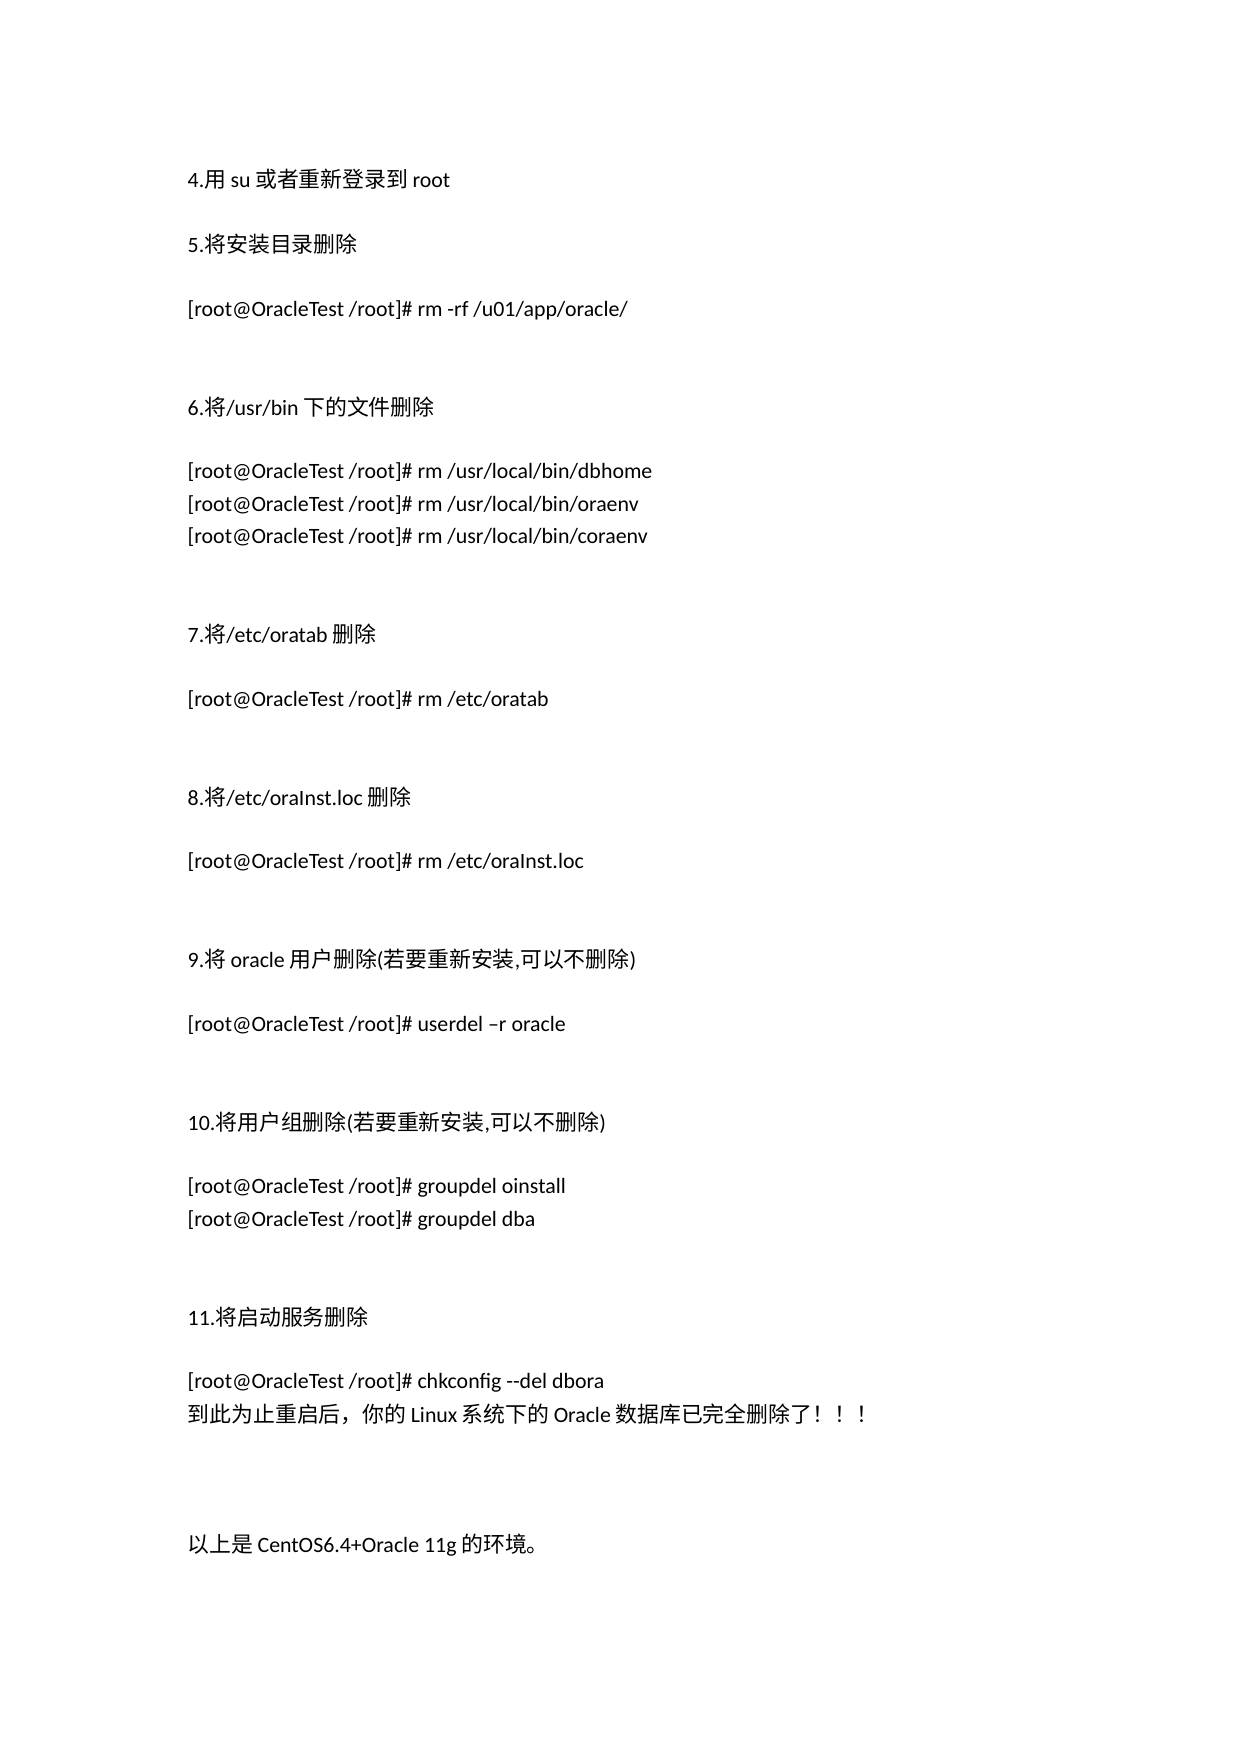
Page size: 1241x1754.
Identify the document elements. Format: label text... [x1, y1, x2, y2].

text [root@OracleTest /root]# rm /usr/local/bin/oraenv [187, 487, 1053, 519]
text 8.将/etc/oraInst.loc删除 [187, 779, 1053, 812]
text 10.将用户组删除(若要重新安装,可以不删除) [187, 1104, 1053, 1137]
text 6.将/usr/bin下的文件删除 [187, 389, 1053, 422]
text [root@OracleTest /root]# userdel –r oracle [187, 1007, 1053, 1039]
text 到此为止重启后，你的Linux系统下的Oracle数据库已完全删除了！！！ [187, 1397, 1053, 1429]
text 11.将启动服务删除 [187, 1299, 1053, 1332]
text [root@OracleTest /root]# groupdel dba [187, 1202, 1053, 1234]
text 7.将/etc/oratab删除 [187, 617, 1053, 649]
text [root@OracleTest /root]# rm /etc/oraInst.loc [187, 844, 1053, 877]
text [root@OracleTest /root]# groupdel oinstall [187, 1169, 1053, 1202]
text 5.将安装目录删除 [187, 227, 1053, 259]
text [root@OracleTest /root]# rm /etc/oratab [187, 682, 1053, 714]
text 9.将oracle用户删除(若要重新安装,可以不删除) [187, 942, 1053, 974]
text [root@OracleTest /root]# chkconfig --del dbora [187, 1364, 1053, 1397]
text 以上是CentOS6.4+Oracle 11g的环境。 [187, 1527, 1053, 1559]
text [root@OracleTest /root]# rm /usr/local/bin/dbhome [187, 454, 1053, 487]
text 4.用su或者重新登录到root [187, 162, 1053, 194]
text [root@OracleTest /root]# rm /usr/local/bin/coraenv [187, 519, 1053, 552]
text [root@OracleTest /root]# rm -rf /u01/app/oracle/ [187, 292, 1053, 324]
